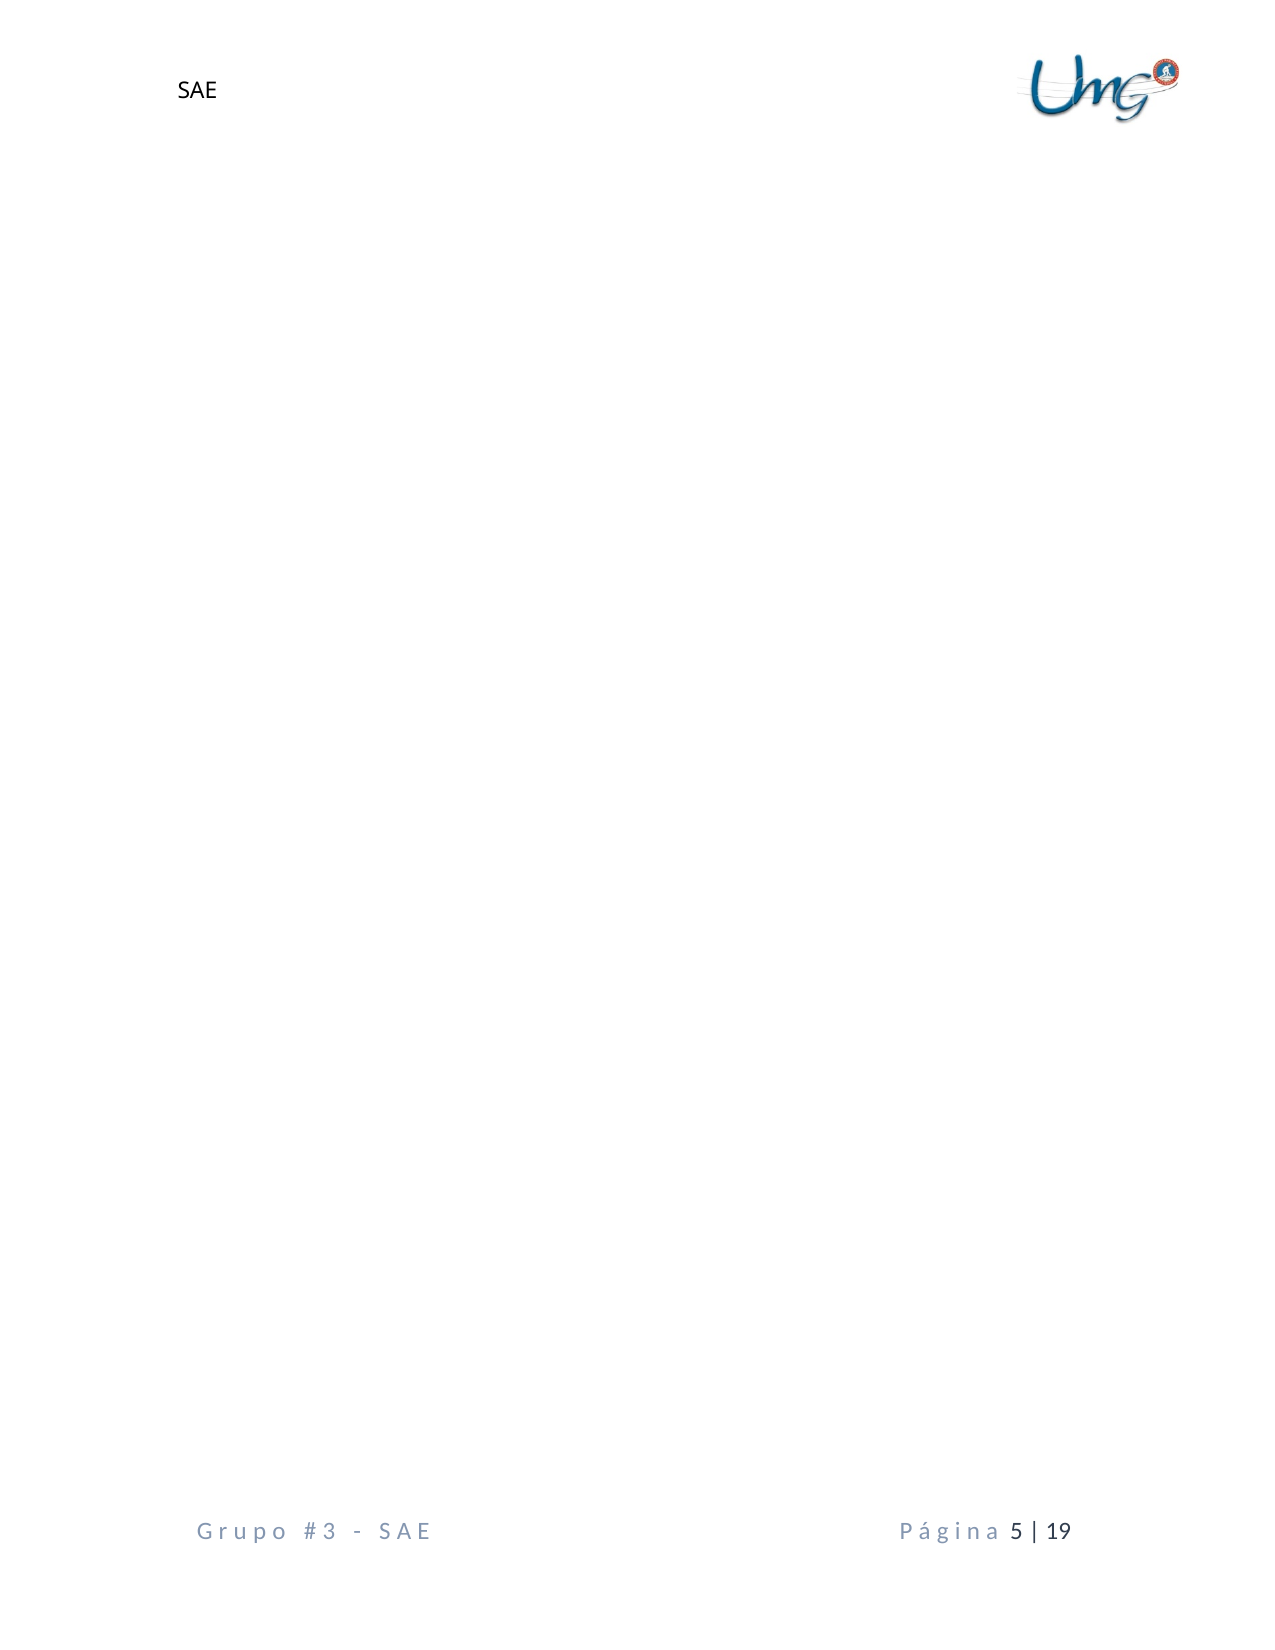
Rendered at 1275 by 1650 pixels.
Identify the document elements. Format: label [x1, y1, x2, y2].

picture [1016, 42, 1183, 127]
